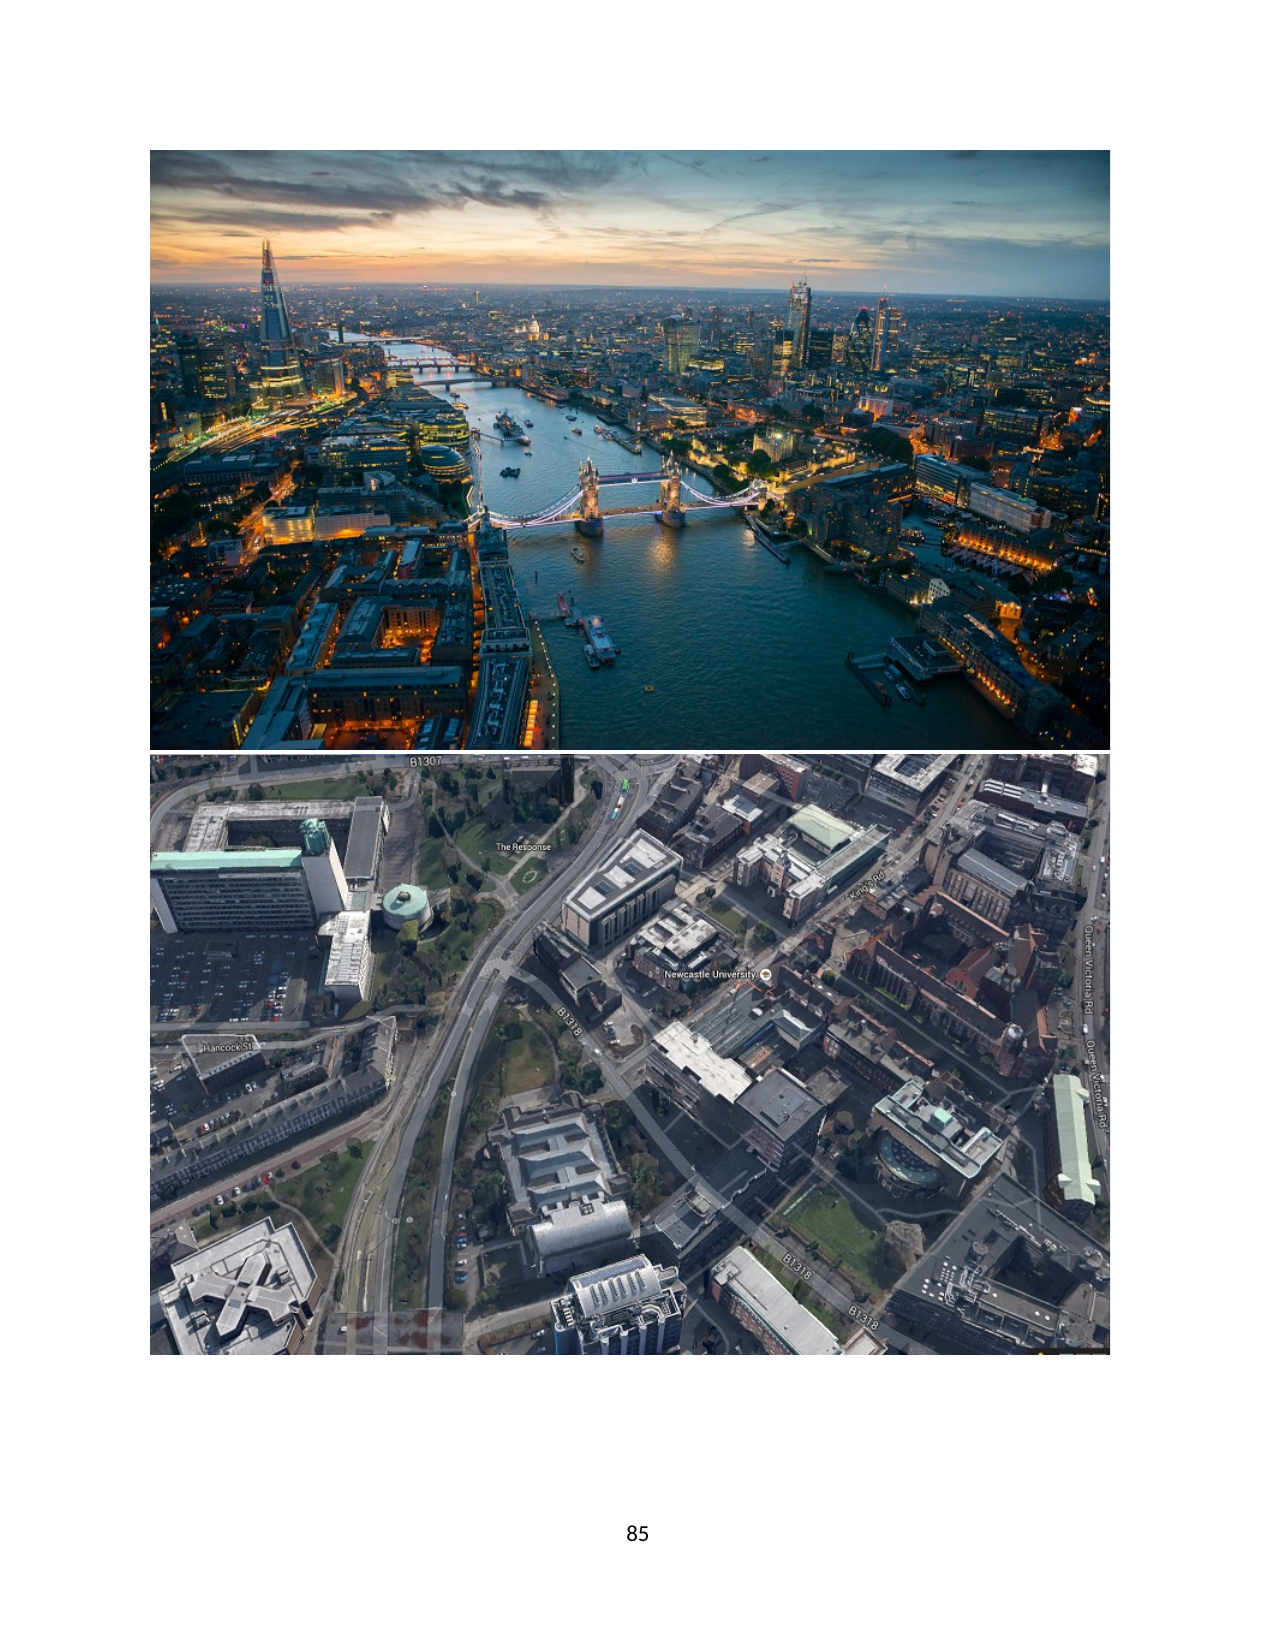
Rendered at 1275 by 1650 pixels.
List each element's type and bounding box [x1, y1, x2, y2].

picture [150, 150, 1110, 750]
picture [150, 754, 1110, 1355]
